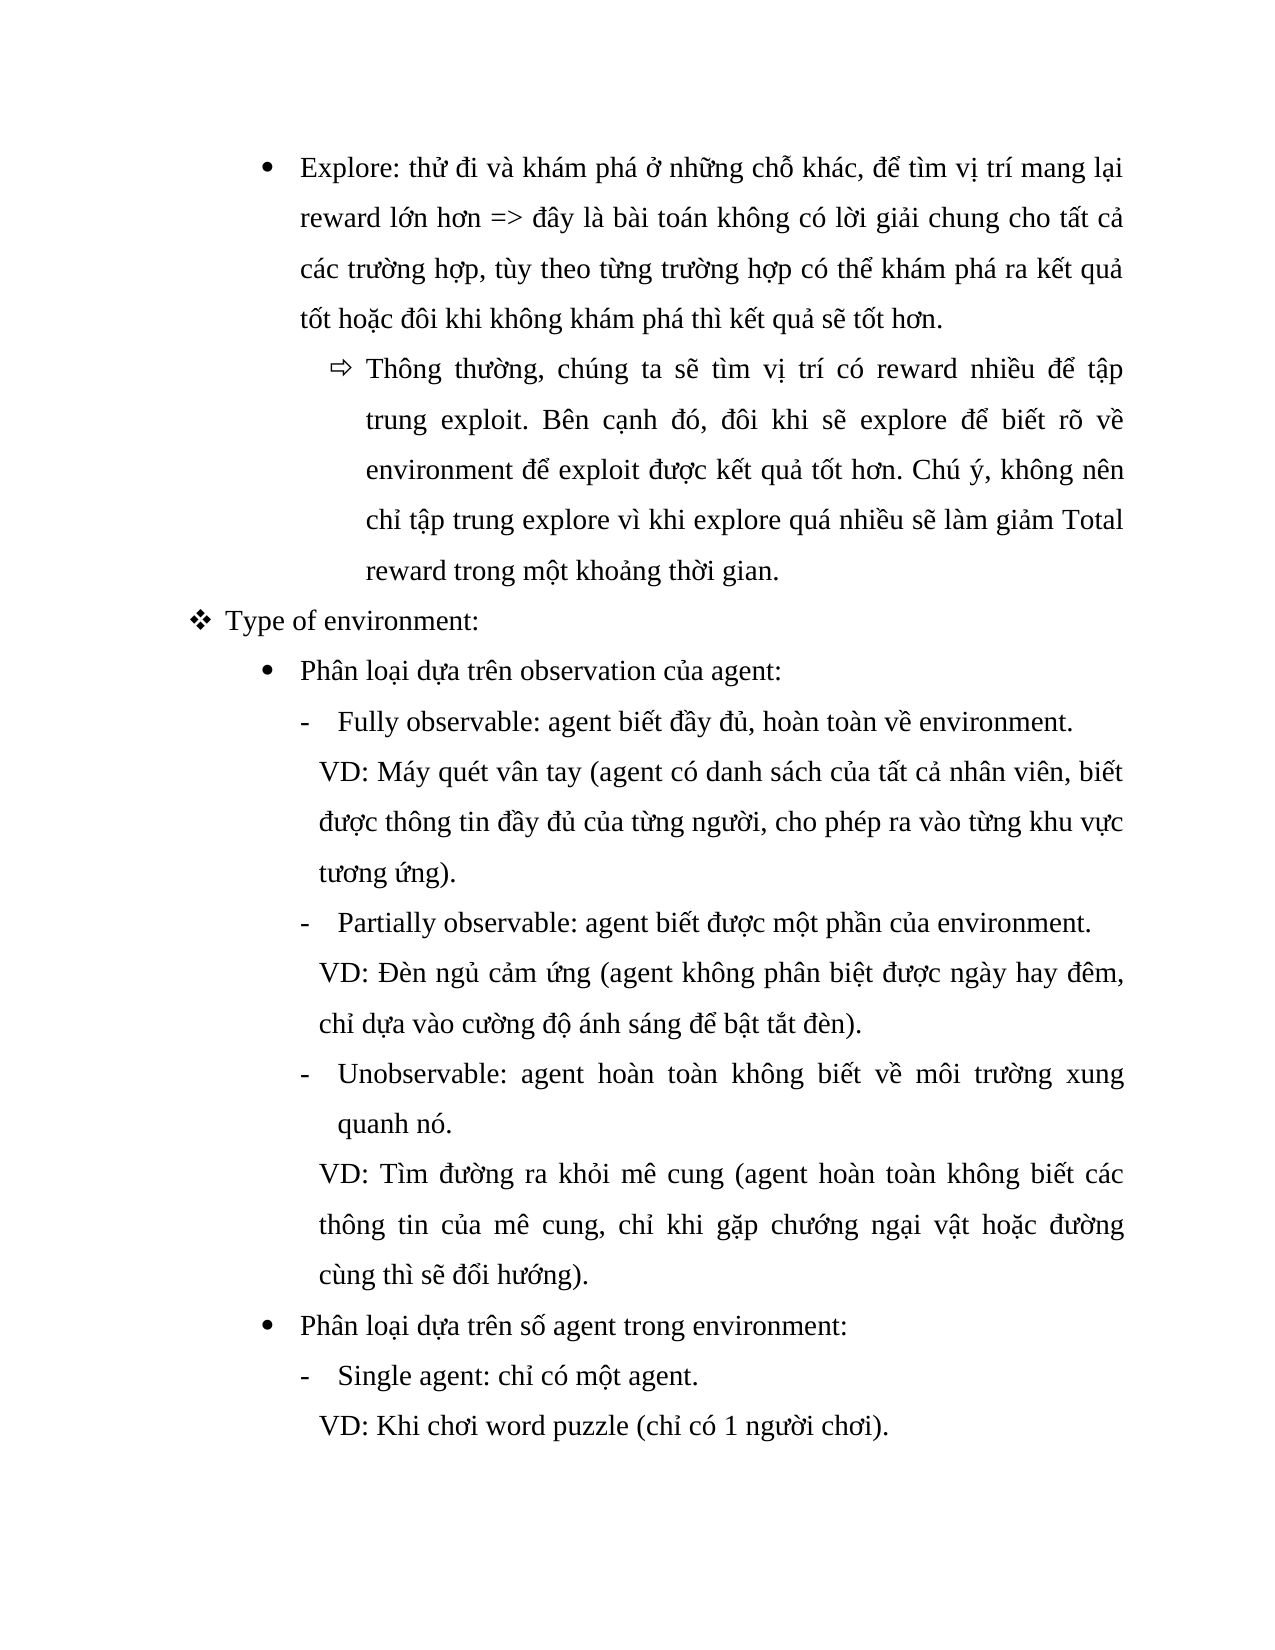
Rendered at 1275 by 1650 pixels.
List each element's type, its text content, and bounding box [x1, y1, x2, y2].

list Phân loại dựa trên số agent trong environment: [262, 1308, 1125, 1341]
list VD: Máy quét vân tay (agent có danh sách của tất cả nhân viên, biết được thông tin đầy đủ của từng người, cho phép ra vào từng khu vực tương ứng). [319, 754, 1125, 888]
list Single agent: chỉ có một agent. [300, 1358, 1125, 1392]
list Thông thường, chúng ta sẽ tìm vị trí có reward nhiều để tập trung exploit. Bên cạnh đó, đôi khi sẽ explore để biết rõ về environment để exploit được kết quả tốt hơn. Chú ý, không nên chỉ tập trung explore vì khi explore quá nhiều sẽ làm giảm Total reward trong một khoảng thời gian. [328, 351, 1125, 586]
list Unobservable: agent hoàn toàn không biết về môi trường xung quanh nó. [300, 1056, 1125, 1140]
list Explore: thử đi và khám phá ở những chỗ khác, để tìm vị trí mang lại reward lớn hơn => đây là bài toán không có lời giải chung cho tất cả các trường hợp, tùy theo từng trường hợp có thể khám phá ra kết quả tốt hoặc đôi khi không khám phá thì kết quả sẽ tốt hơn. [262, 150, 1125, 334]
list VD: Khi chơi word puzzle (chỉ có 1 người chơi). [319, 1408, 1125, 1442]
list VD: Đèn ngủ cảm ứng (agent không phân biệt được ngày hay đêm, chỉ dựa vào cường độ ánh sáng để bật tắt đèn). [319, 955, 1125, 1039]
list Partially observable: agent biết được một phần của environment. [300, 905, 1125, 939]
list Phân loại dựa trên observation của agent: [262, 653, 1125, 687]
list Fully observable: agent biết đầy đủ, hoàn toàn về environment. [300, 704, 1125, 737]
list Type of environment: [187, 603, 1125, 637]
list VD: Tìm đường ra khỏi mê cung (agent hoàn toàn không biết các thông tin của mê cung, chỉ khi gặp chướng ngại vật hoặc đường cùng thì sẽ đổi hướng). [319, 1157, 1125, 1291]
